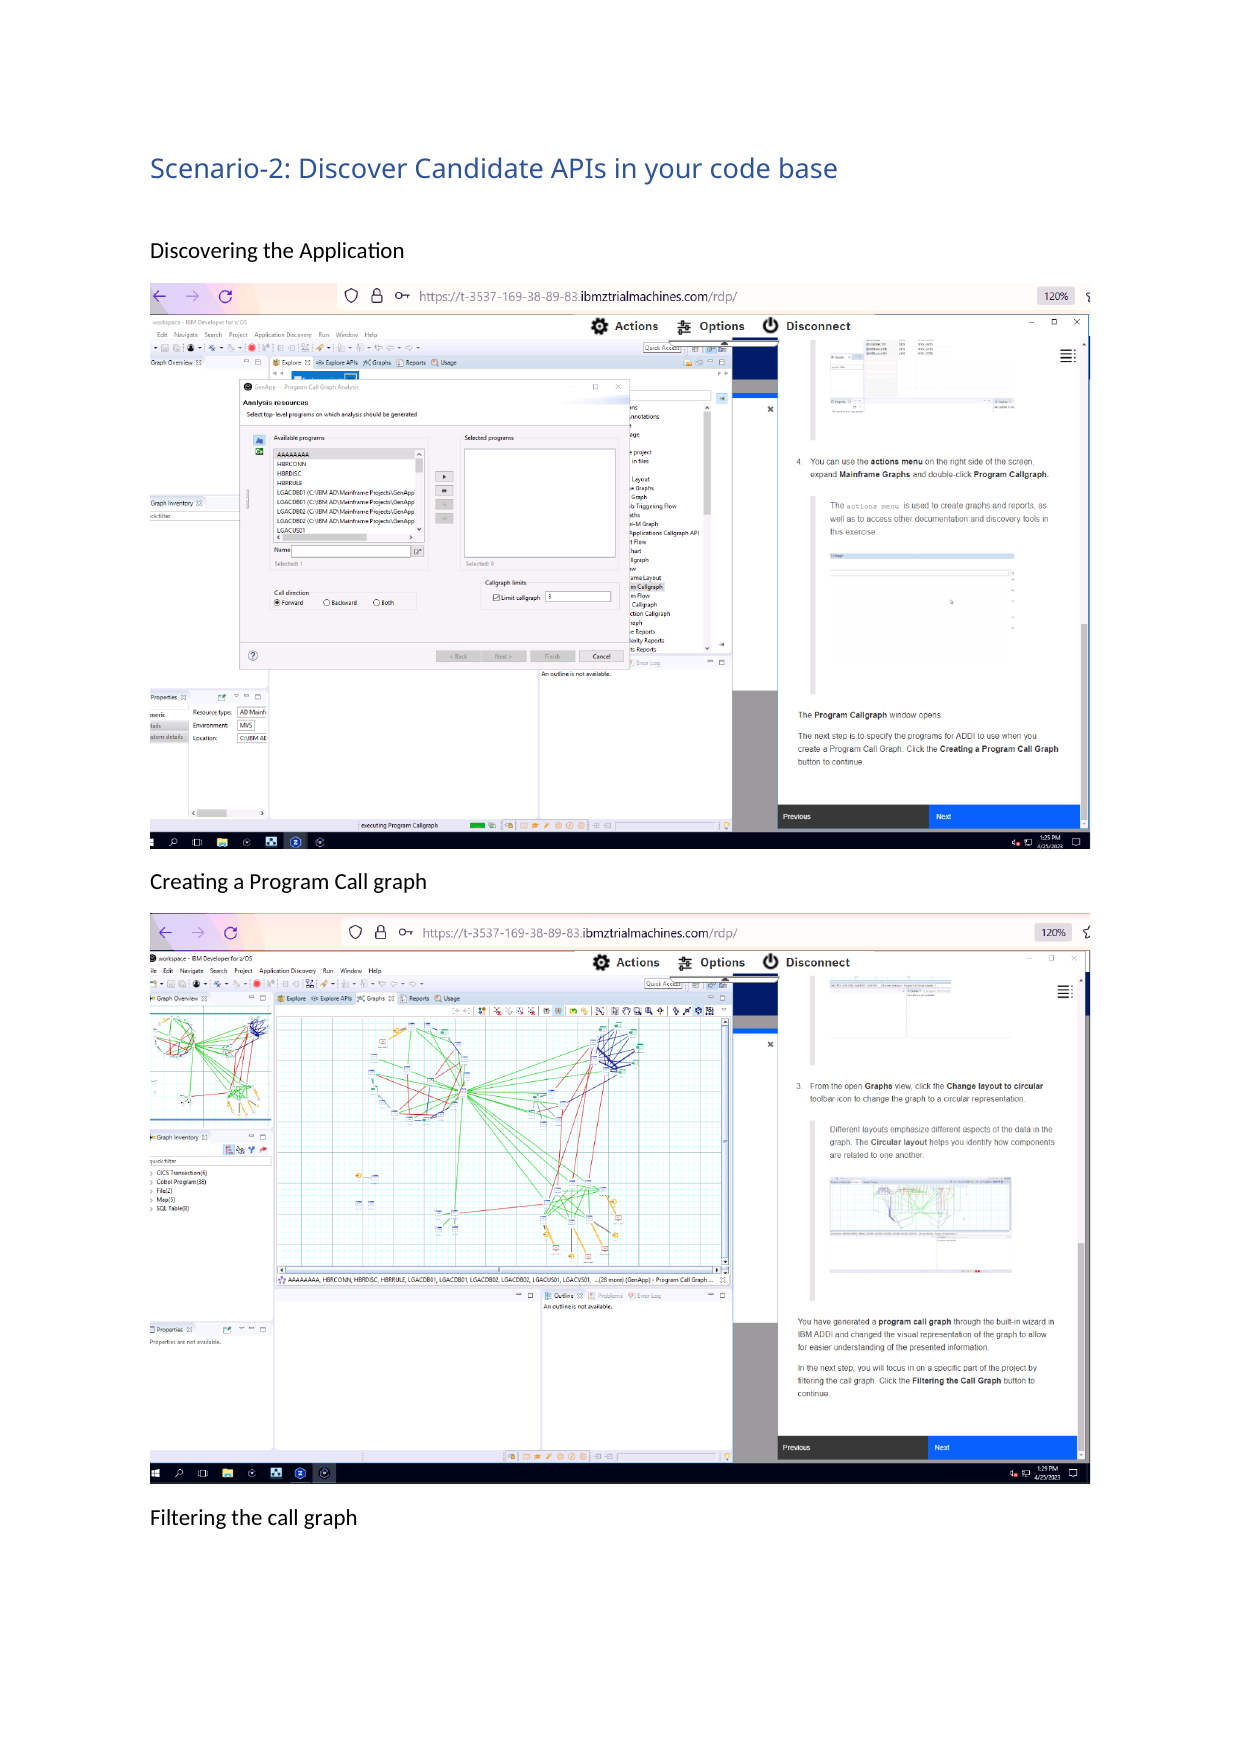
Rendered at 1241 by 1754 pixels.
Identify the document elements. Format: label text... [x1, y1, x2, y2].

picture [150, 283, 1091, 849]
text Discovering the Application [150, 237, 1090, 265]
text Creating a Program Call graph [150, 867, 1090, 895]
text Filtering the call graph [150, 1503, 1090, 1531]
picture [150, 913, 1091, 1484]
subtitle Scenario-2: Discover Candidate APIs in your code base [150, 150, 1090, 187]
